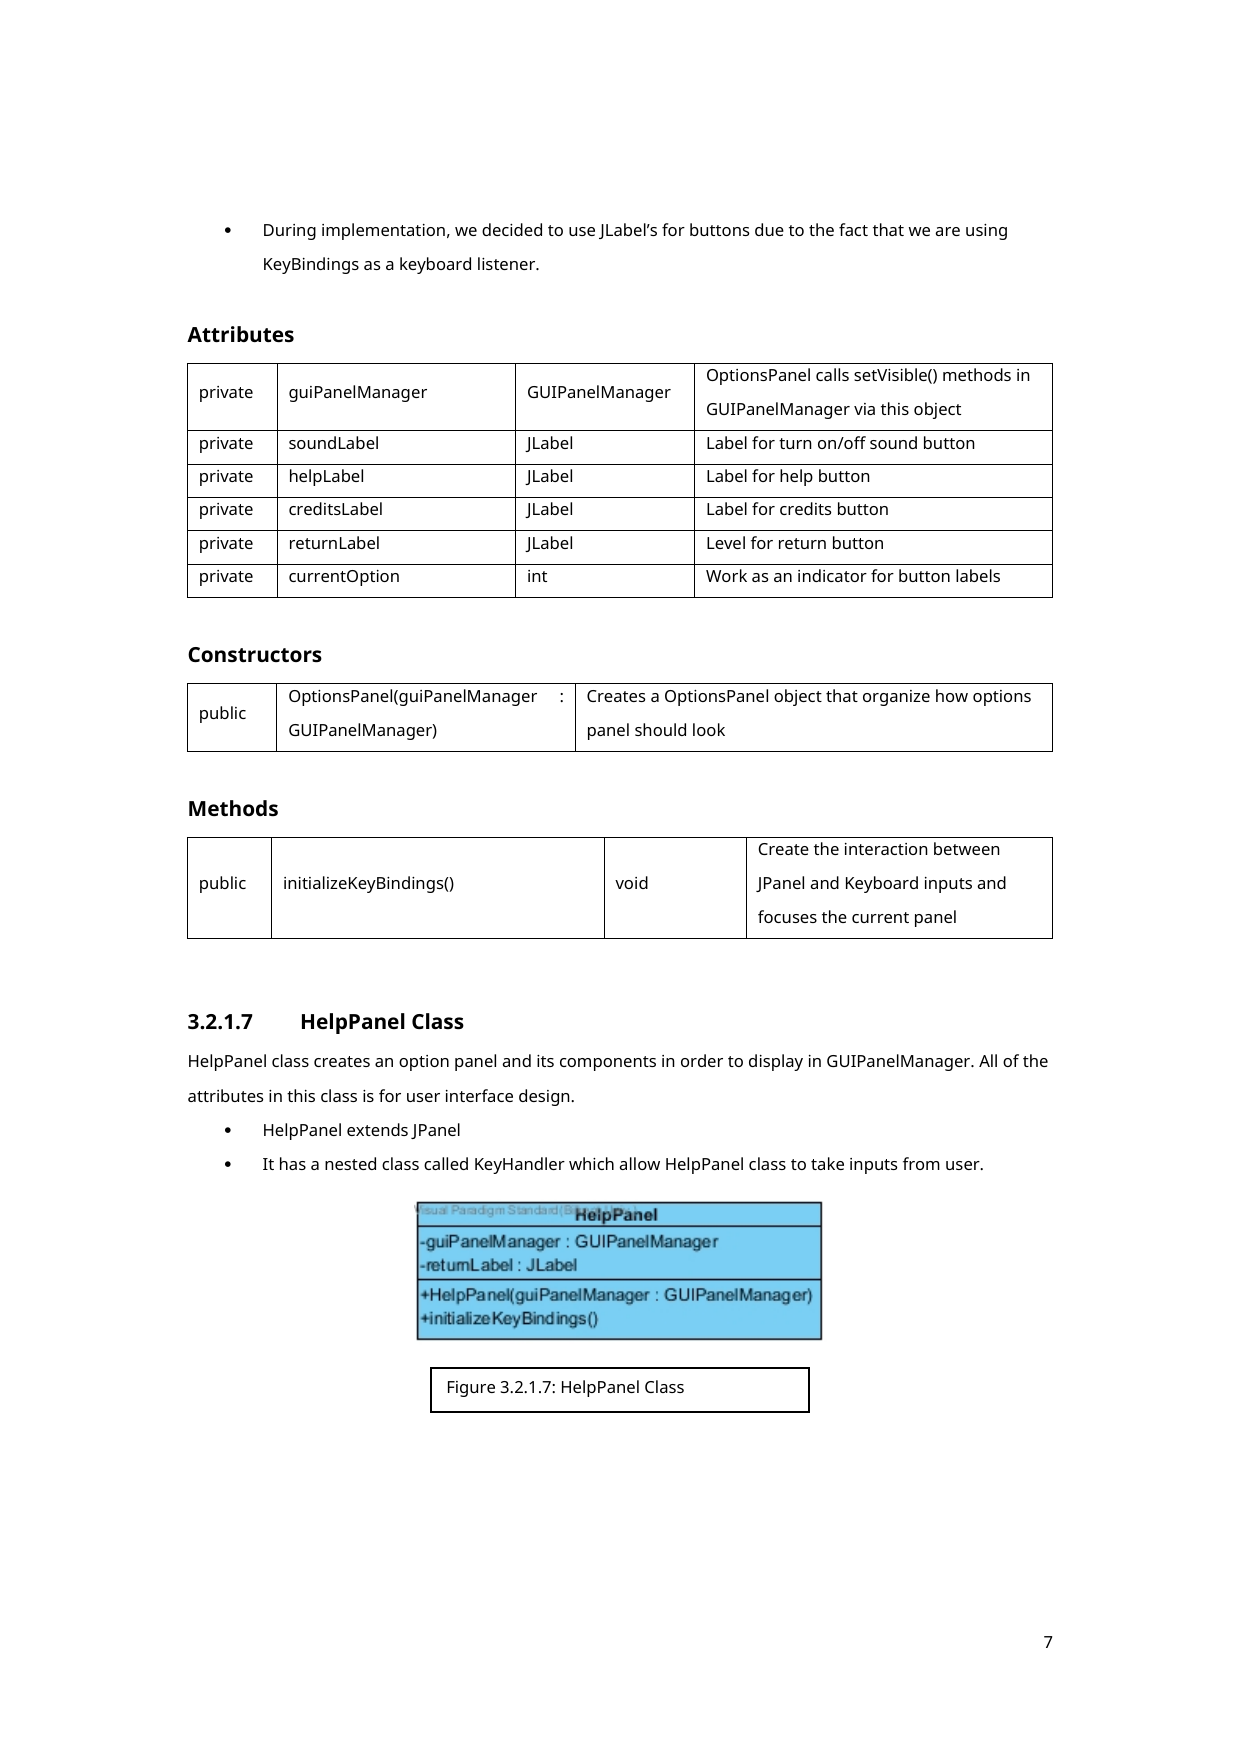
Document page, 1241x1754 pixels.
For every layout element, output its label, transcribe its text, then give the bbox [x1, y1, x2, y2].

table_cell Work as an indicator for button labels [695, 565, 1052, 597]
table_header OptionsPanel calls setVisible() methods in GUIPanelManager via this object [695, 364, 1052, 430]
table_header public [188, 684, 276, 751]
table_cell private [188, 465, 277, 497]
table_cell currentOption [278, 565, 515, 597]
table_cell JLabel [516, 498, 694, 530]
table_cell private [188, 431, 277, 464]
list During implementation, we decided to use JLabel’s for buttons due to the fact that we are using KeyBindings as a keyboard listener. [225, 218, 1053, 275]
table_header GUIPanelManager [516, 364, 694, 430]
table_cell private [188, 498, 277, 530]
table_header Creates a OptionsPanel object that organize how options panel should look [576, 684, 1052, 751]
table_cell JLabel [516, 531, 694, 564]
table_cell Label for help button [695, 465, 1052, 497]
table_cell private [188, 565, 277, 597]
table_cell int [516, 565, 694, 597]
table_cell helpLabel [278, 465, 515, 497]
table_cell Level for return button [695, 531, 1052, 564]
table_header void [605, 838, 746, 938]
text Methods [187, 794, 1053, 823]
list HelpPanel Class [187, 1007, 1053, 1036]
table_header initializeKeyBindings() [272, 838, 604, 938]
table_cell Label for turn on/off sound button [695, 431, 1052, 464]
table_cell returnLabel [278, 531, 515, 564]
table_header private [188, 364, 277, 430]
list It has a nested class called KeyHandler which allow HelpPanel class to take inputs from user. [225, 1152, 1053, 1175]
table_header public [188, 838, 271, 938]
table_header Create the interaction between JPanel and Keyboard inputs and focuses the current panel [747, 838, 1052, 938]
picture [414, 1199, 827, 1345]
text Constructors [187, 641, 1053, 669]
text HelpPanel class creates an option panel and its components in order to display in GUIPanelManager. All of the attributes in this class is for user interface design. [187, 1050, 1053, 1107]
text Attributes [187, 320, 1053, 349]
table_cell JLabel [516, 465, 694, 497]
list HelpPanel extends JPanel [225, 1118, 1053, 1141]
table_cell Label for credits button [695, 498, 1052, 530]
table_header OptionsPanel(guiPanelManager : GUIPanelManager) [277, 684, 575, 751]
table_cell soundLabel [278, 431, 515, 464]
table_cell creditsLabel [278, 498, 515, 530]
table_cell private [188, 531, 277, 564]
table_cell JLabel [516, 431, 694, 464]
table_header guiPanelManager [278, 364, 515, 430]
